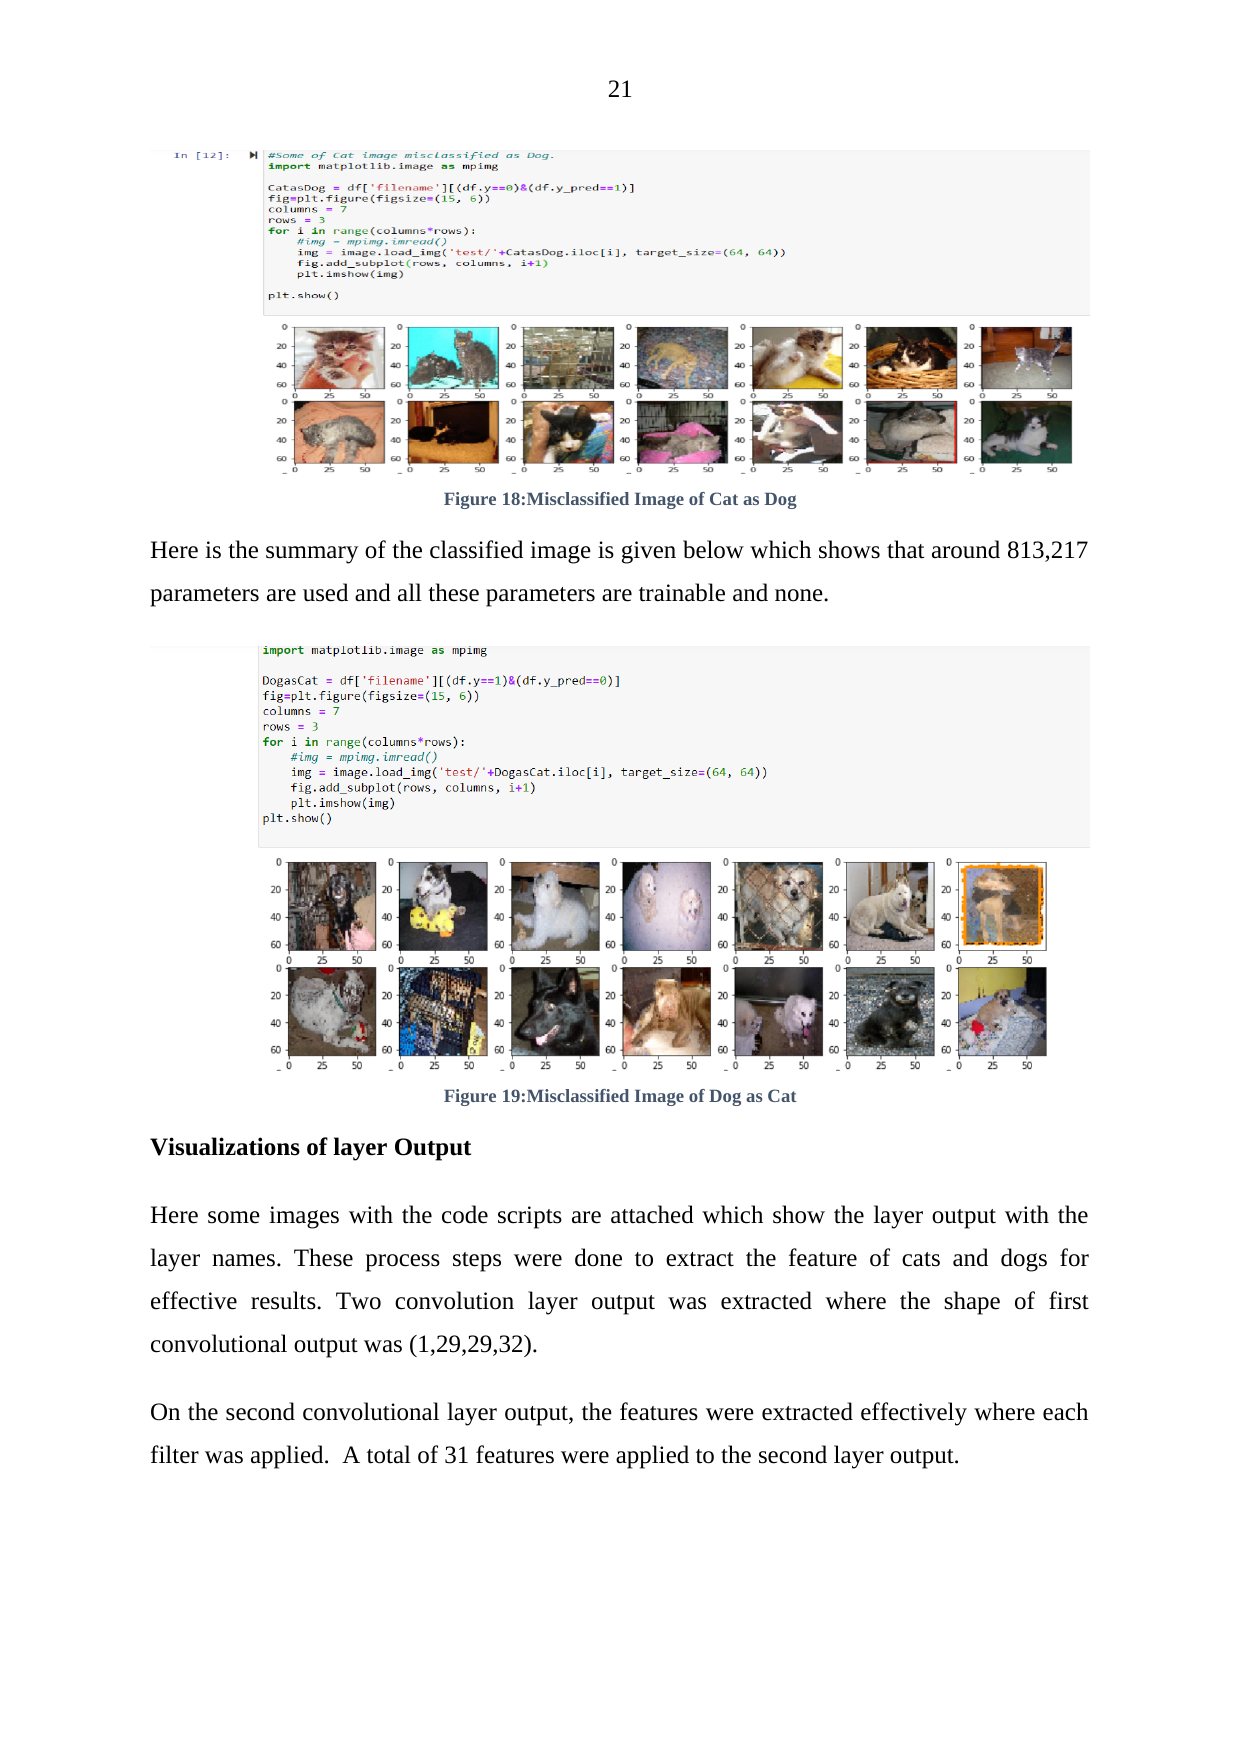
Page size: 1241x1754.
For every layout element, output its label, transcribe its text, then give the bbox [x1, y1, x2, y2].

text Visualizations of layer Output [150, 1132, 1090, 1161]
text Here is the summary of the classified image is given below which shows that around 813,217 parameters are used and all these parameters are trainable and none. [150, 535, 1090, 607]
text Figure 19:Misclassified Image of Dog as Cat [150, 1085, 1090, 1107]
text Here some images with the code scripts are attached which show the layer output with the layer names. These process steps were done to extract the feature of cats and dogs for effective results. Two convolution layer output was extracted where the shape of first convolutional output was (1,29,29,32). [150, 1200, 1090, 1358]
picture [150, 646, 1091, 1071]
text Figure 18:Misclassified Image of Cat as Dog [150, 488, 1090, 510]
text On the second convolutional layer output, the features were extracted effectively where each filter was applied. A total of 31 features were applied to the second layer output. [150, 1397, 1090, 1469]
picture [150, 150, 1091, 474]
